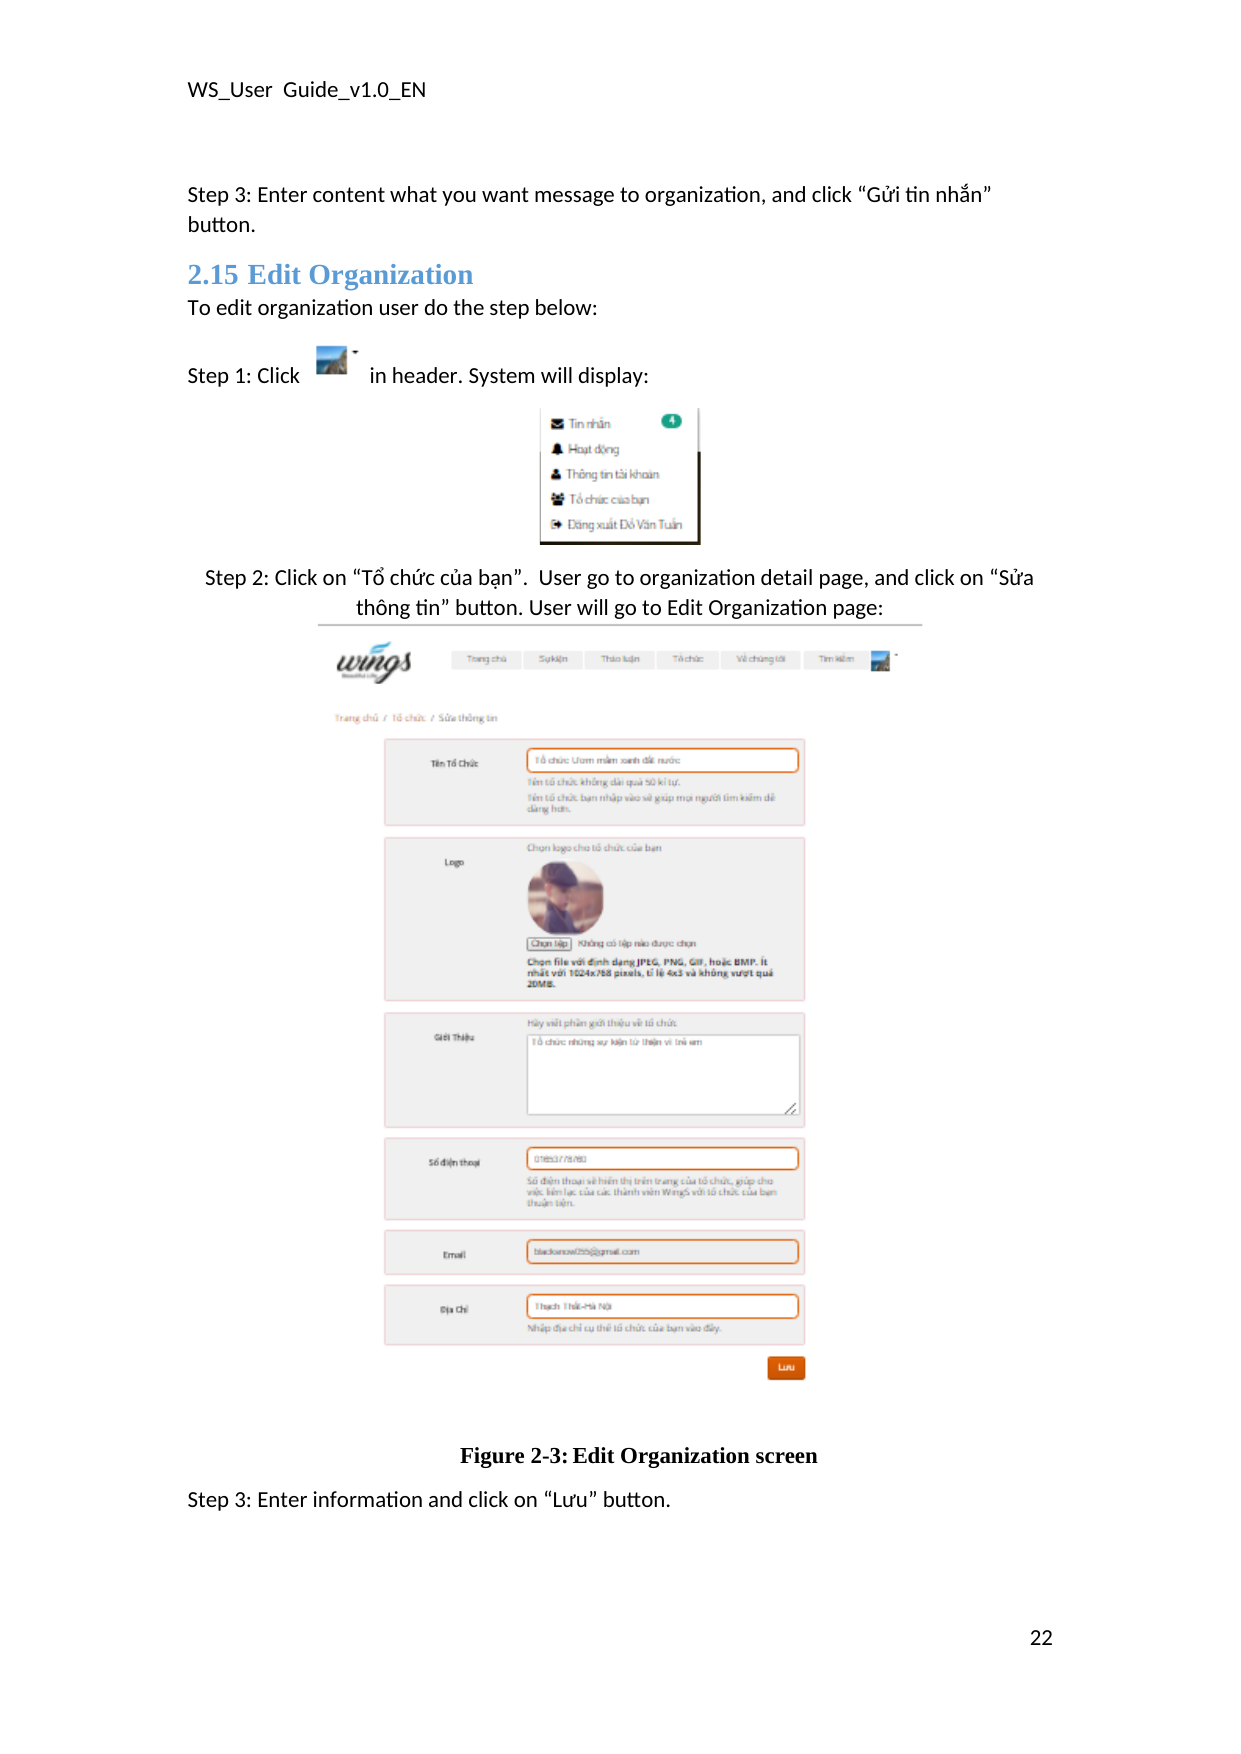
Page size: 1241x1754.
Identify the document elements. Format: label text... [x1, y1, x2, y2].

text Step 3: Enter information and click on “Lưu” button. [187, 1485, 1053, 1513]
text Edit Organization screen [225, 1442, 1053, 1469]
subtitle Edit Organization [187, 257, 1053, 291]
text Step 3: Enter content what you want message to organization, and click “Gửi tin nhắn” button. [187, 180, 1053, 238]
text To edit organization user do the step below: [187, 293, 1053, 321]
text Step 1: Click in header. System will display: [187, 340, 1053, 389]
picture [315, 340, 364, 384]
picture [539, 408, 701, 545]
picture [317, 623, 923, 1424]
